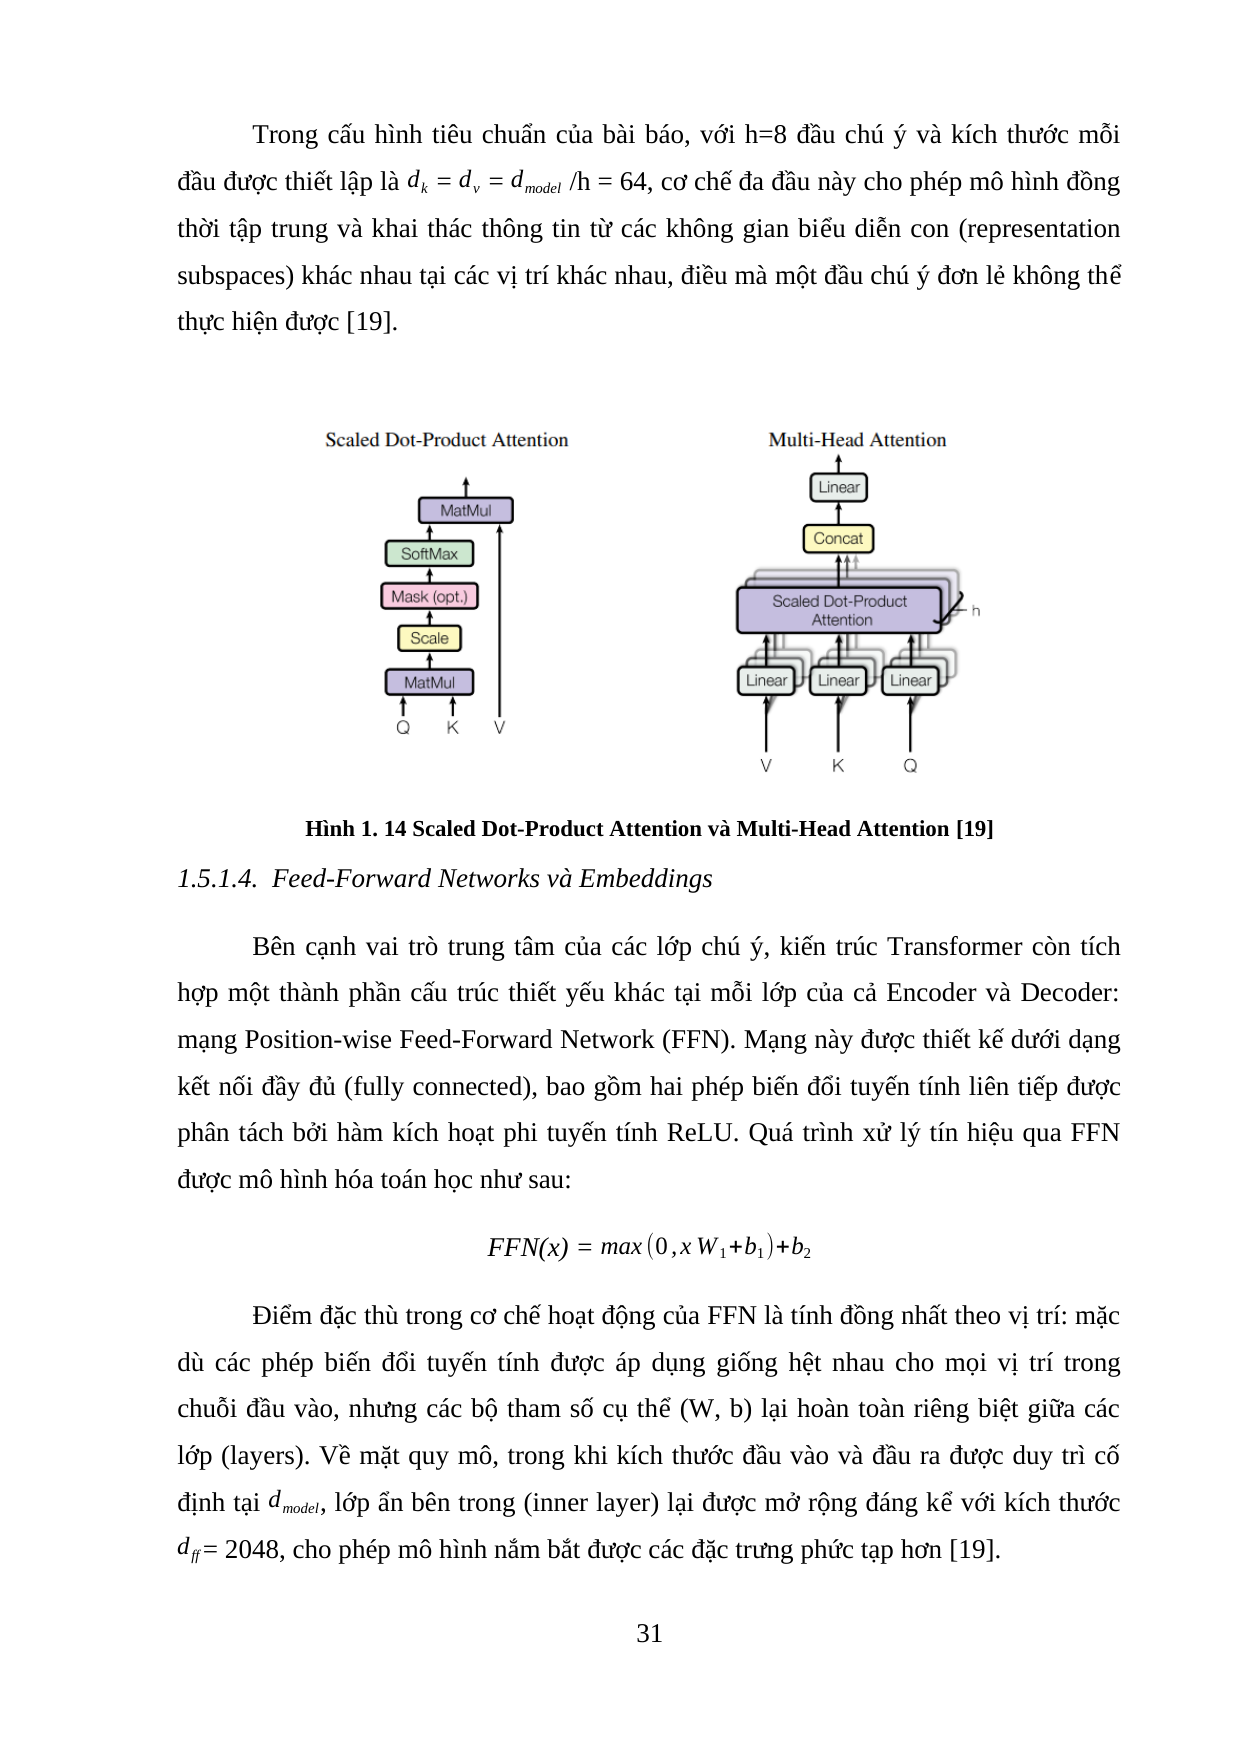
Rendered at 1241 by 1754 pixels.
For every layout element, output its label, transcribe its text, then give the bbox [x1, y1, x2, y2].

subtitle 1.5.1.4. Feed-Forward Networks và Embeddings [177, 862, 1122, 893]
picture [311, 419, 988, 779]
text Điểm đặc thù trong cơ chế hoạt động của FFN là tính đồng nhất theo vị trí: mặc dù các phép biến đổi tuyến tính được áp dụng giống hệt nhau cho mọi vị trí trong chuỗi đầu vào, nhưng các bộ tham số cụ thể (W, b) lại hoàn toàn riêng biệt giữa các lớp (layers). Về mặt quy mô, trong khi kích thước đầu vào và đầu ra được duy trì cố định tại , lớp ẩn bên trong (inner layer) lại được mở rộng đáng kể với kích thước = 2048, cho phép mô hình nắm bắt được các đặc trưng phức tạp hơn [19]. [177, 1299, 1122, 1564]
text Hình 1. 14 Scaled Dot-Product Attention và Multi-Head Attention [19] [177, 815, 1122, 842]
text FFN(x) = [177, 1231, 1122, 1263]
text Trong cấu hình tiêu chuẩn của bài báo, với h=8 đầu chú ý và kích thước mỗi đầu được thiết lập là = = /h = 64, cơ chế đa đầu này cho phép mô hình đồng thời tập trung và khai thác thông tin từ các không gian biểu diễn con (representation subspaces) khác nhau tại các vị trí khác nhau, điều mà một đầu chú ý đơn lẻ không thể thực hiện được [19]. [177, 118, 1122, 337]
text Bên cạnh vai trò trung tâm của các lớp chú ý, kiến trúc Transformer còn tích hợp một thành phần cấu trúc thiết yếu khác tại mỗi lớp của cả Encoder và Decoder: mạng Position-wise Feed-Forward Network (FFN). Mạng này được thiết kế dưới dạng kết nối đầy đủ (fully connected), bao gồm hai phép biến đổi tuyến tính liên tiếp được phân tách bởi hàm kích hoạt phi tuyến tính ReLU. Quá trình xử lý tín hiệu qua FFN được mô hình hóa toán học như sau: [177, 930, 1122, 1194]
